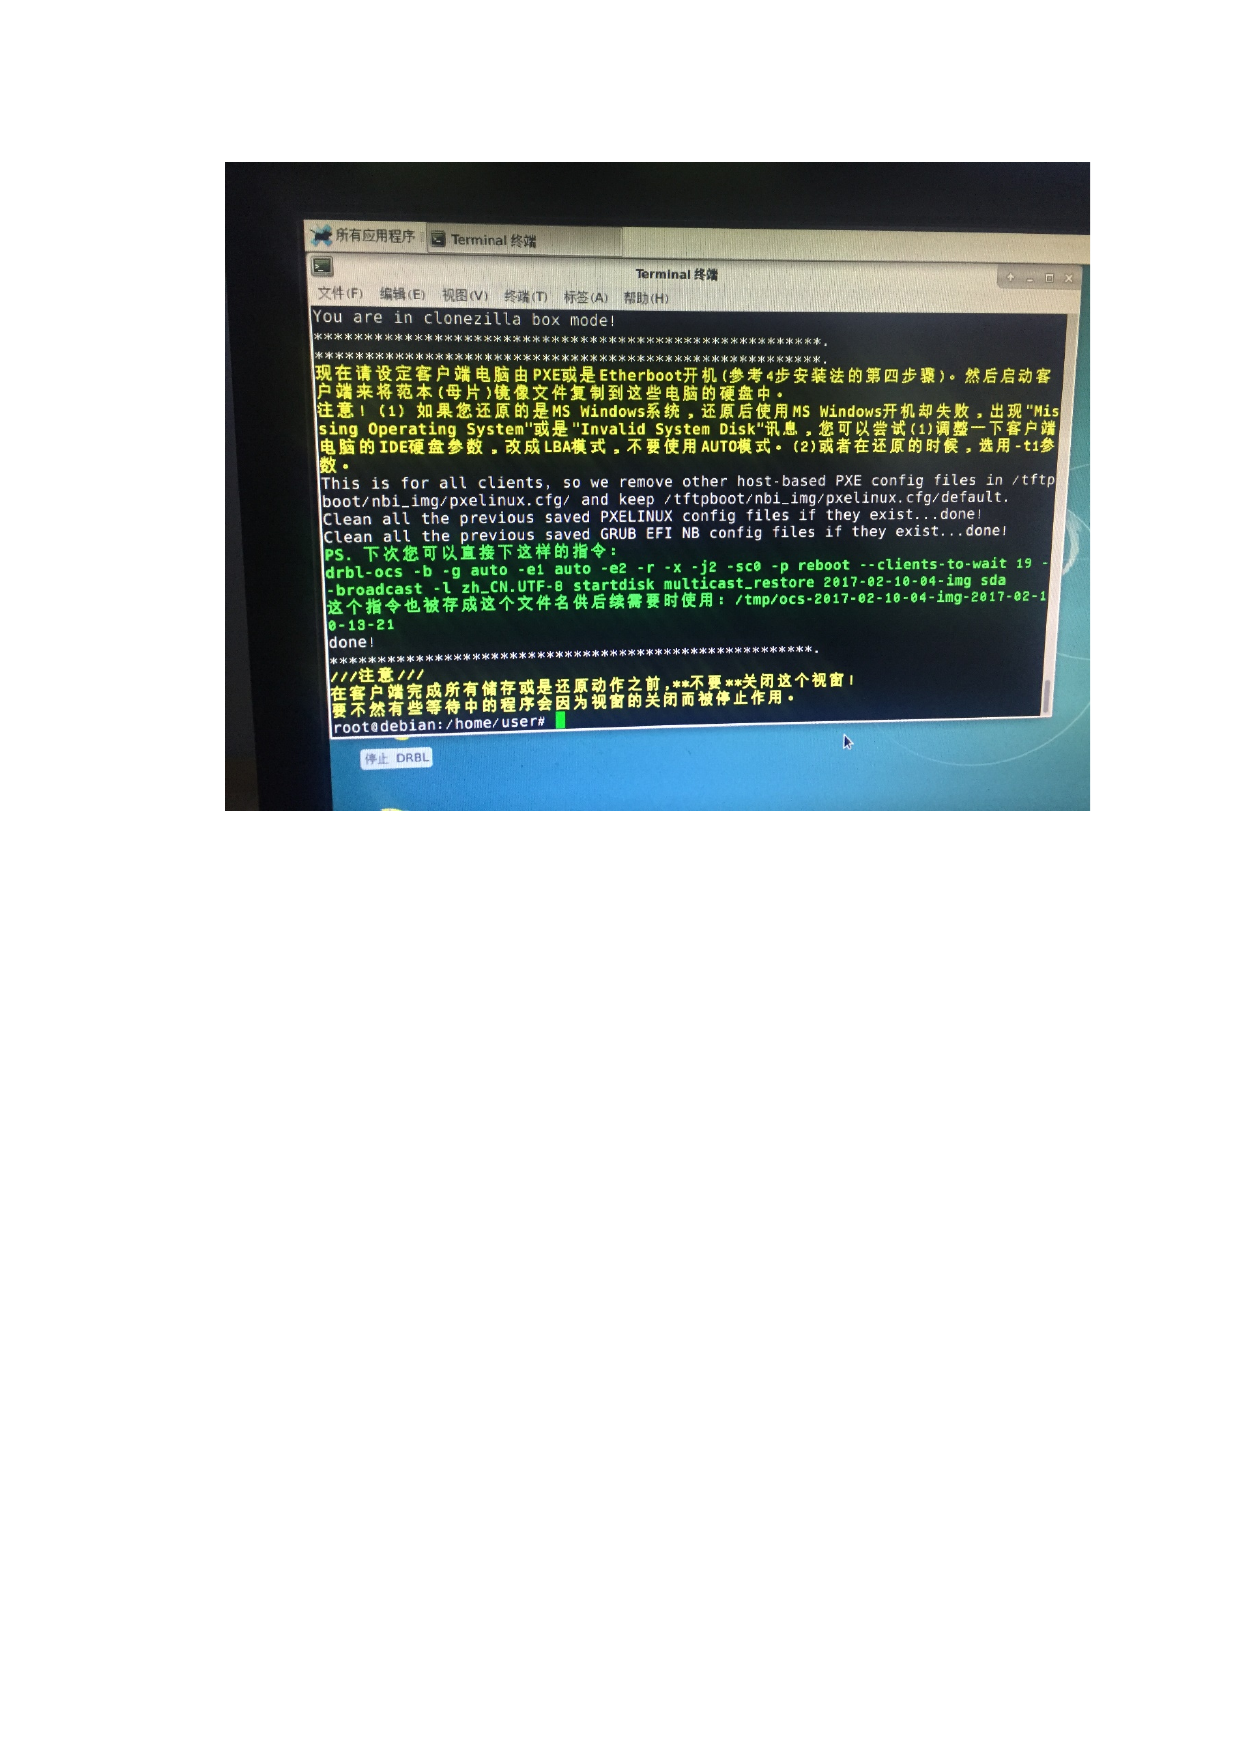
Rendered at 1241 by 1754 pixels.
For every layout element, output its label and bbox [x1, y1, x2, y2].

picture [225, 162, 1091, 811]
